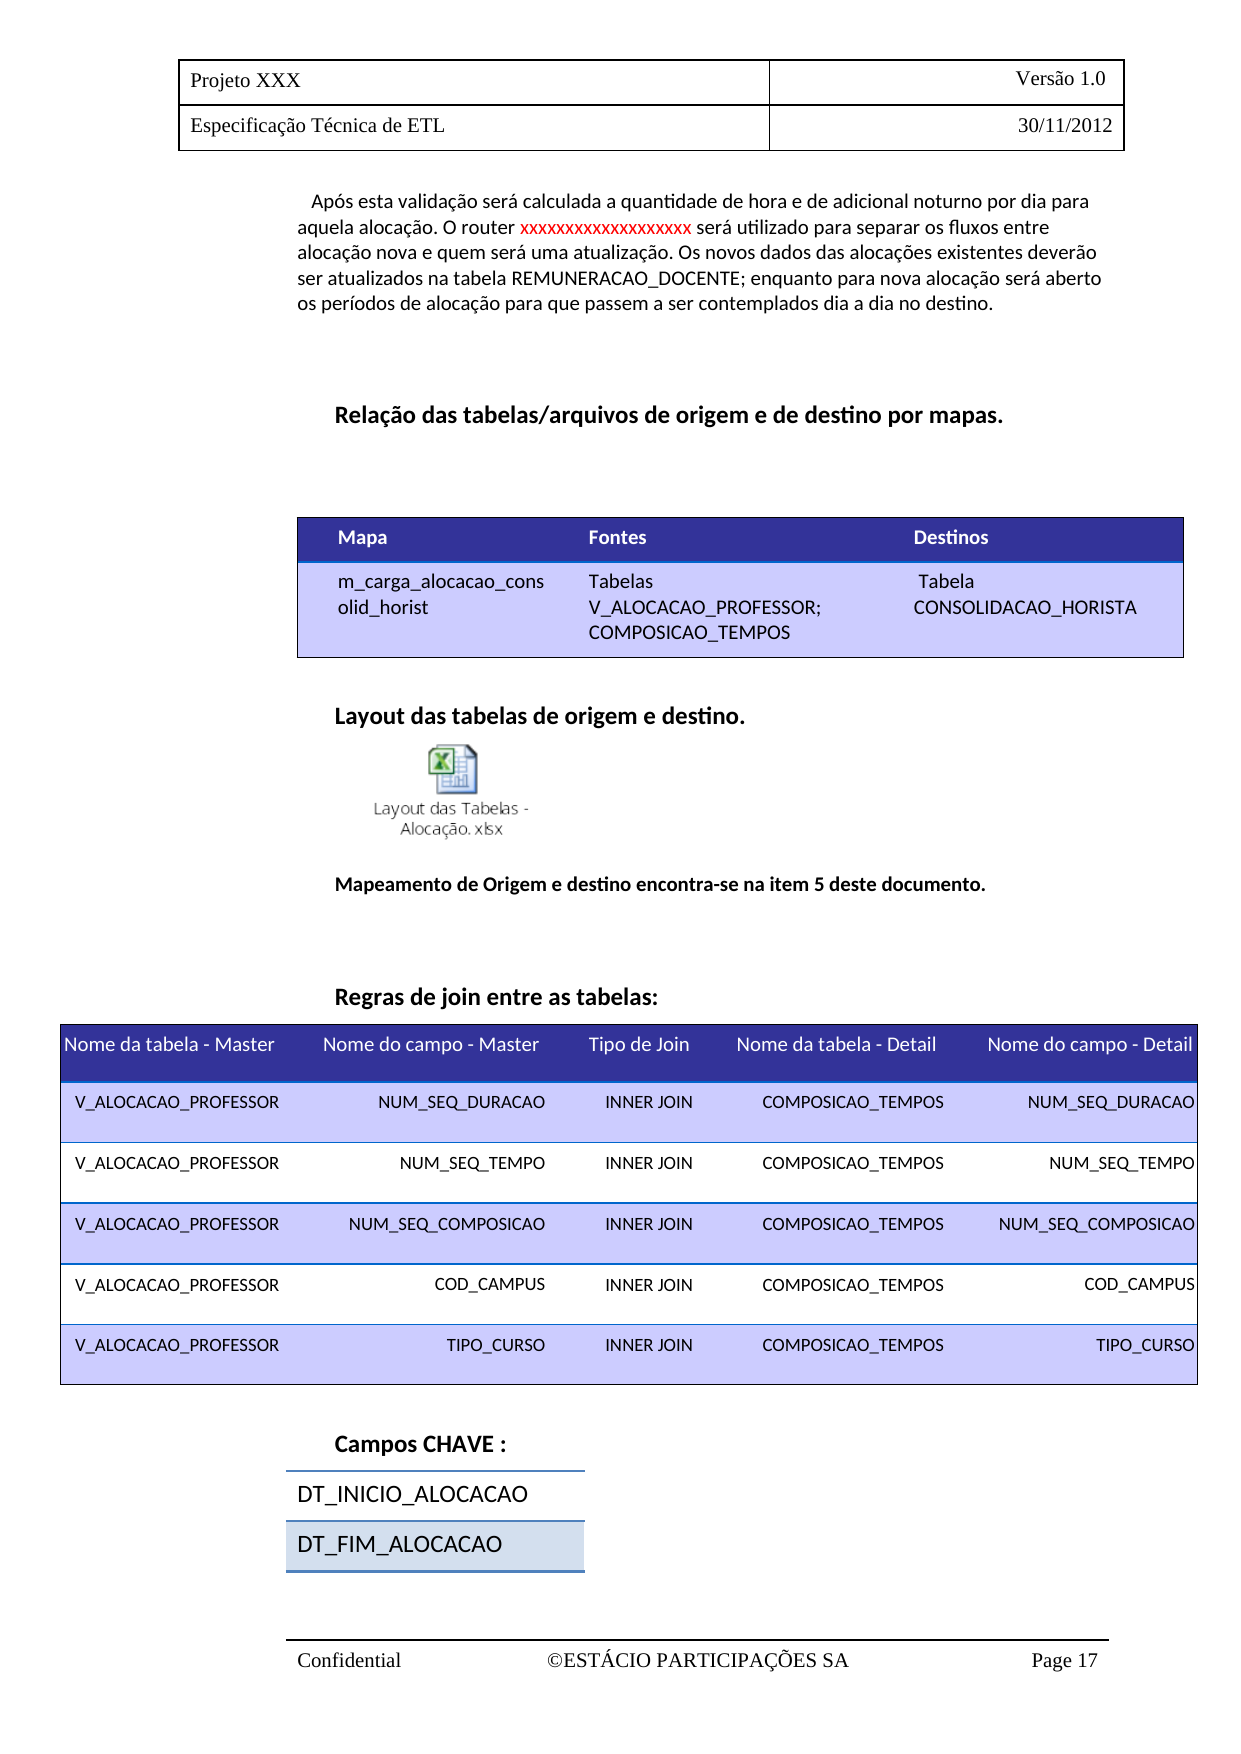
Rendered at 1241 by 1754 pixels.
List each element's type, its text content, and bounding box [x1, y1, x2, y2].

table_cell INNER JOIN [548, 1204, 696, 1263]
table_cell DT_FIM_ALOCACAO [286, 1522, 584, 1570]
table_cell NUM_SEQ_TEMPO [947, 1143, 1197, 1202]
table_cell COD_CAMPUS [947, 1265, 1197, 1323]
table_cell INNER JOIN [548, 1143, 696, 1202]
table_cell NUM_SEQ_DURACAO [947, 1083, 1197, 1142]
table_cell NUM_SEQ_COMPOSICAO [282, 1204, 548, 1263]
table_cell COD_CAMPUS [282, 1265, 548, 1323]
table_header Tipo de Join [548, 1025, 696, 1081]
table_cell COMPOSICAO_TEMPOS [696, 1204, 947, 1263]
table_header Nome da tabela - Master [61, 1025, 282, 1081]
table_cell V_ALOCACAO_PROFESSOR [61, 1204, 282, 1263]
table_header Destinos [873, 518, 1183, 561]
table_cell COMPOSICAO_TEMPOS [696, 1325, 947, 1384]
text Mapeamento de Origem e destino encontra-se na item 5 deste documento. [334, 871, 1120, 896]
text Relação das tabelas/arquivos de origem e de destino por mapas. [334, 399, 1120, 430]
table_cell V_ALOCACAO_PROFESSOR [61, 1265, 282, 1323]
table_header Mapa [298, 518, 548, 561]
table_cell INNER JOIN [548, 1083, 696, 1142]
table_header Fontes [548, 518, 873, 561]
table_header Nome do campo - Master [282, 1025, 548, 1081]
text Campos CHAVE : [334, 1428, 1120, 1458]
table_cell Tabela CONSOLIDACAO_HORISTA [873, 563, 1183, 657]
table_cell m_carga_alocacao_consolid_horist [298, 563, 548, 657]
table_cell TIPO_CURSO [947, 1325, 1197, 1384]
table_header DT_INICIO_ALOCACAO [286, 1472, 584, 1520]
text Após esta validação será calculada a quantidade de hora e de adicional noturno por dia para aquela alocação. O router xxxxxxxxxxxxxxxxxxx será utilizado para separar os fluxos entre alocação nova e quem será uma atualização. Os novos dados das alocações existentes deverão ser atualizados na tabela REMUNERACAO_DOCENTE; enquanto para nova alocação será aberto os períodos de alocação para que passem a ser contemplados dia a dia no destino. [297, 189, 1120, 316]
table_cell INNER JOIN [548, 1325, 696, 1384]
table_cell INNER JOIN [548, 1265, 696, 1323]
table_cell NUM_SEQ_DURACAO [282, 1083, 548, 1142]
table_cell Tabelas V_ALOCACAO_PROFESSOR; COMPOSICAO_TEMPOS [548, 563, 873, 657]
table_cell V_ALOCACAO_PROFESSOR [61, 1083, 282, 1142]
table_cell COMPOSICAO_TEMPOS [696, 1265, 947, 1323]
table_cell TIPO_CURSO [282, 1325, 548, 1384]
text Layout das tabelas de origem e destino. [334, 700, 1120, 731]
text Regras de join entre as tabelas: [334, 982, 1120, 1012]
table_cell V_ALOCACAO_PROFESSOR [61, 1325, 282, 1384]
table_header Nome do campo - Detail [947, 1025, 1197, 1081]
table_cell NUM_SEQ_COMPOSICAO [947, 1204, 1197, 1263]
table_header Nome da tabela - Detail [696, 1025, 947, 1081]
table_cell V_ALOCACAO_PROFESSOR [61, 1143, 282, 1202]
table_cell NUM_SEQ_TEMPO [282, 1143, 548, 1202]
table_cell COMPOSICAO_TEMPOS [696, 1143, 947, 1202]
table_cell COMPOSICAO_TEMPOS [696, 1083, 947, 1142]
